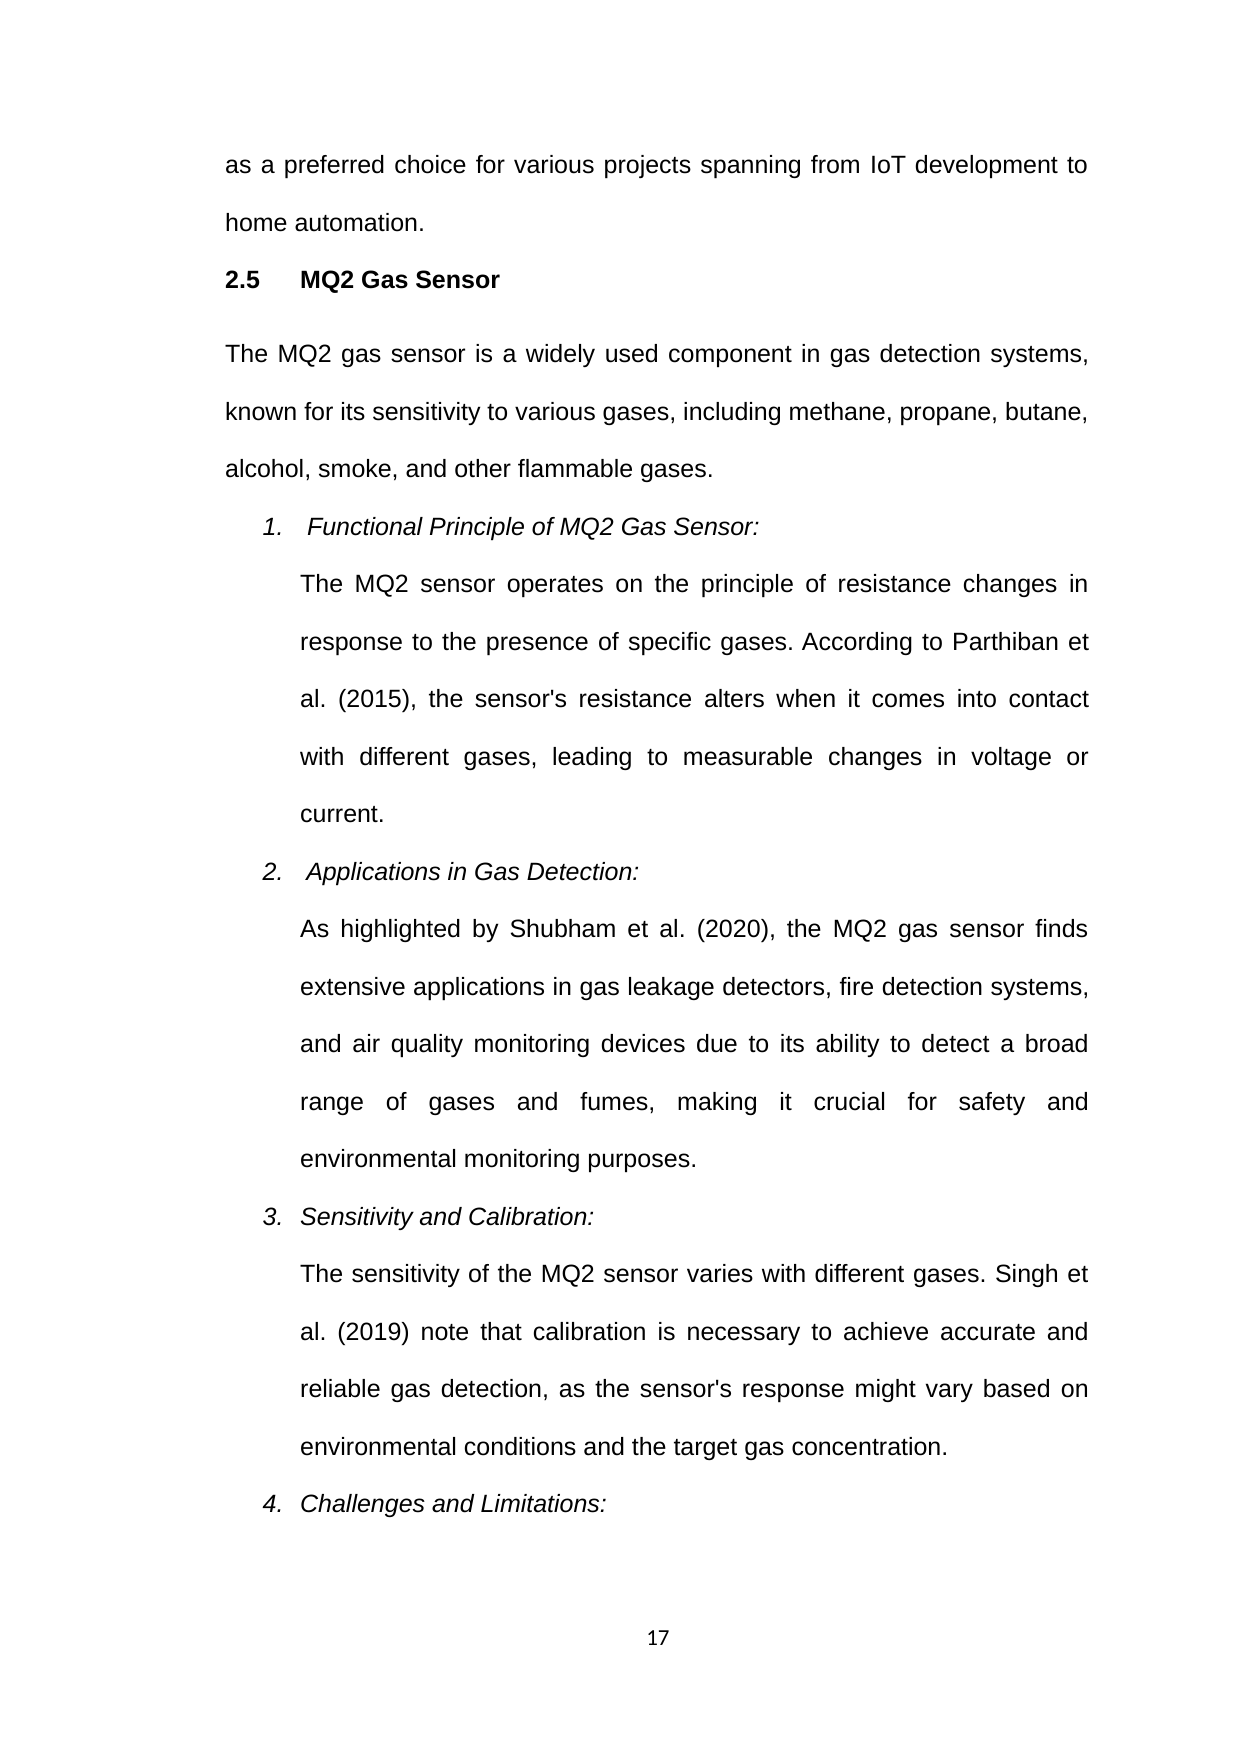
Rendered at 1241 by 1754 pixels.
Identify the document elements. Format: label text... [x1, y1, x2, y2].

list Functional Principle of MQ2 Gas Sensor: [262, 512, 1090, 540]
list Challenges and Limitations: [262, 1489, 1090, 1518]
text The sensitivity of the MQ2 sensor varies with different gases. Singh et al. (2019) note that calibration is necessary to achieve accurate and reliable gas detection, as the sensor's response might vary based on environmental conditions and the target gas concentration. [300, 1259, 1090, 1460]
list Sensitivity and Calibration: [262, 1202, 1090, 1230]
text The MQ2 gas sensor is a widely used component in gas detection systems, known for its sensitivity to various gases, including methane, propane, butane, alcohol, smoke, and other flammable gases. [225, 339, 1090, 483]
text The MQ2 sensor operates on the principle of resistance changes in response to the presence of specific gases. According to Parthiban et al. (2015), the sensor's resistance alters when it comes into contact with different gases, leading to measurable changes in voltage or current. [300, 569, 1090, 828]
list Applications in Gas Detection: [262, 857, 1090, 885]
text As highlighted by Shubham et al. (2020), the MQ2 gas sensor finds extensive applications in gas leakage detectors, fire detection systems, and air quality monitoring devices due to its ability to detect a broad range of gases and fumes, making it crucial for safety and environmental monitoring purposes. [300, 914, 1090, 1173]
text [225, 150, 1090, 236]
subtitle 2.5 MQ2 Gas Sensor [225, 265, 1090, 294]
